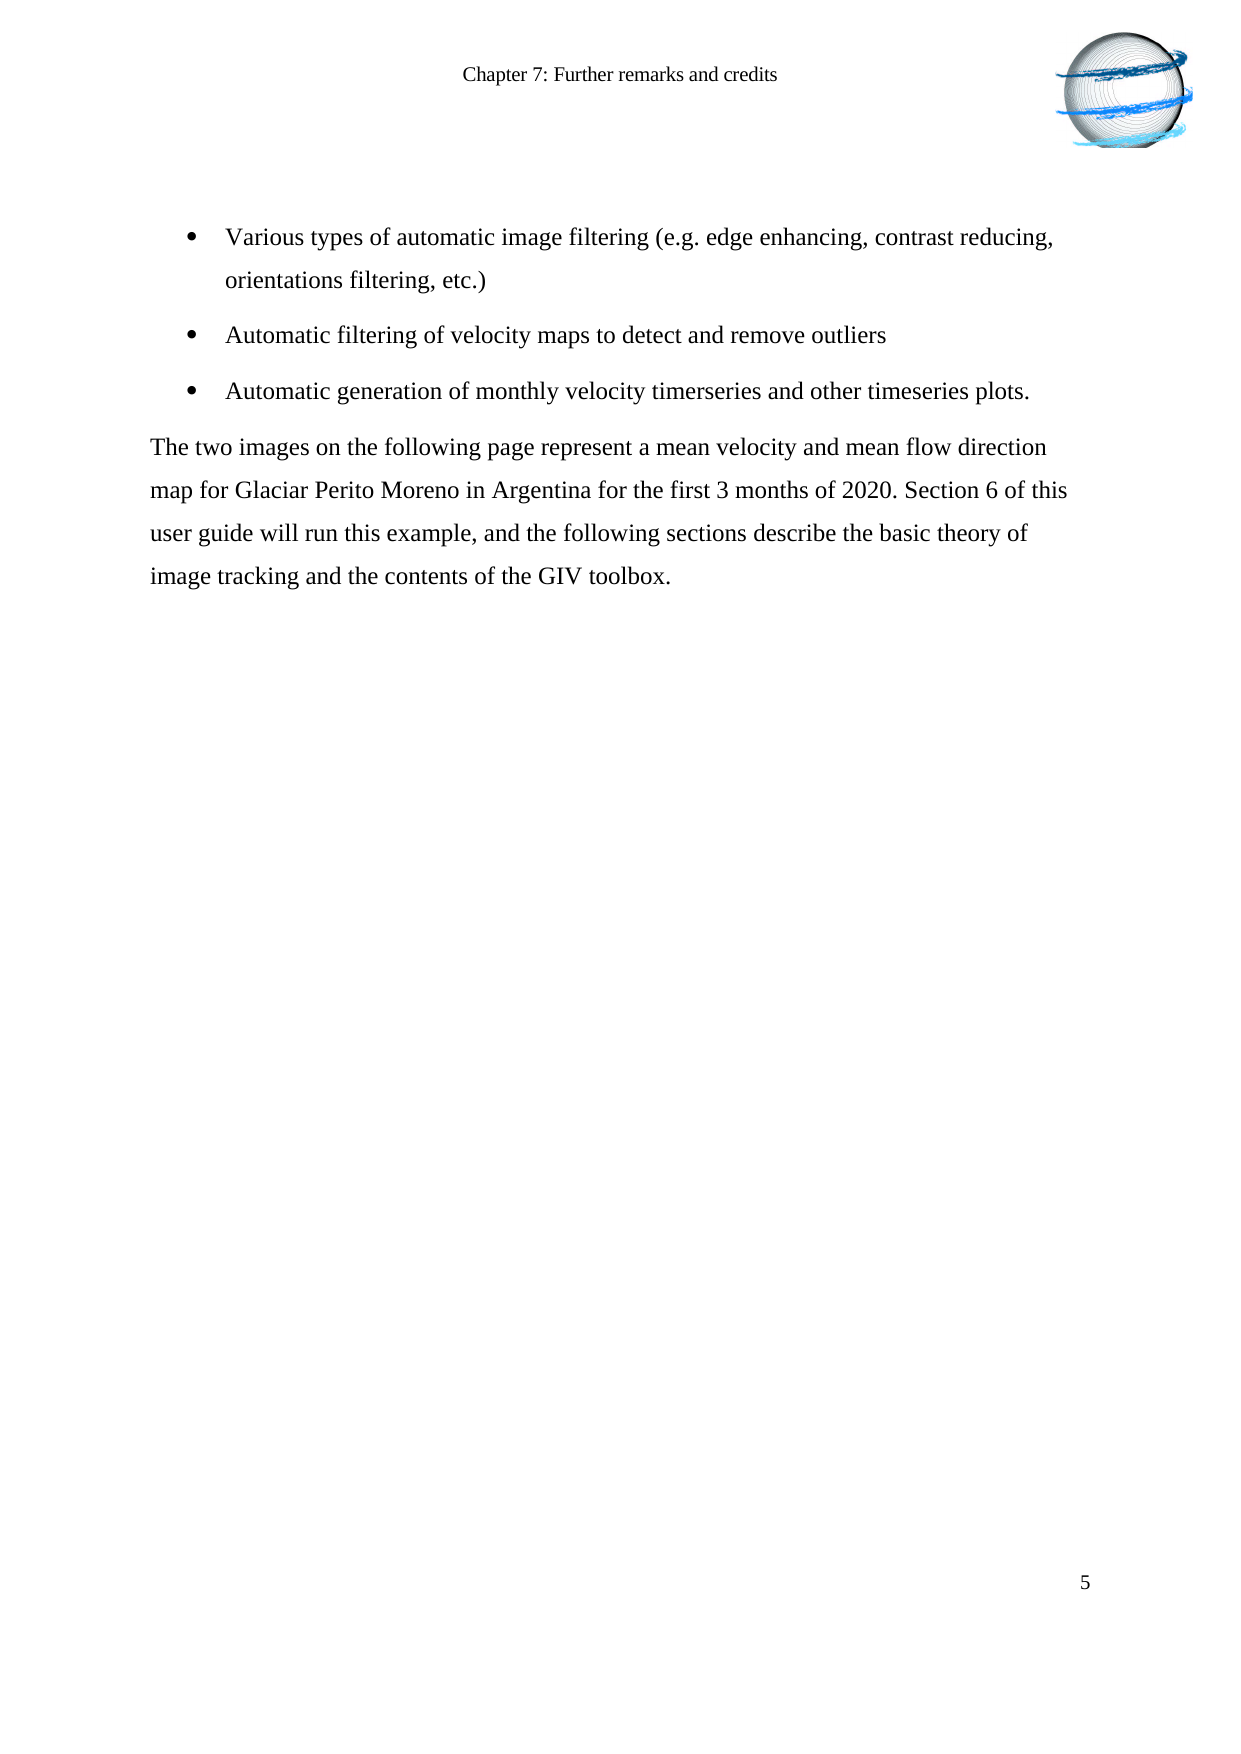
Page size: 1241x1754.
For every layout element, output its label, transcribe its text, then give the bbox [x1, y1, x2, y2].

list Automatic generation of monthly velocity timerseries and other timeseries plots. [187, 376, 1090, 405]
picture [1055, 32, 1193, 148]
list Various types of automatic image filtering (e.g. edge enhancing, contrast reducing, orientations filtering, etc.) [187, 222, 1090, 294]
text The two images on the following page represent a mean velocity and mean flow direction map for Glaciar Perito Moreno in Argentina for the first 3 months of 2020. Section 6 of this user guide will run this example, and the following sections describe the basic theory of image tracking and the contents of the GIV toolbox. [150, 432, 1090, 590]
list Automatic filtering of velocity maps to detect and remove outliers [187, 321, 1090, 349]
